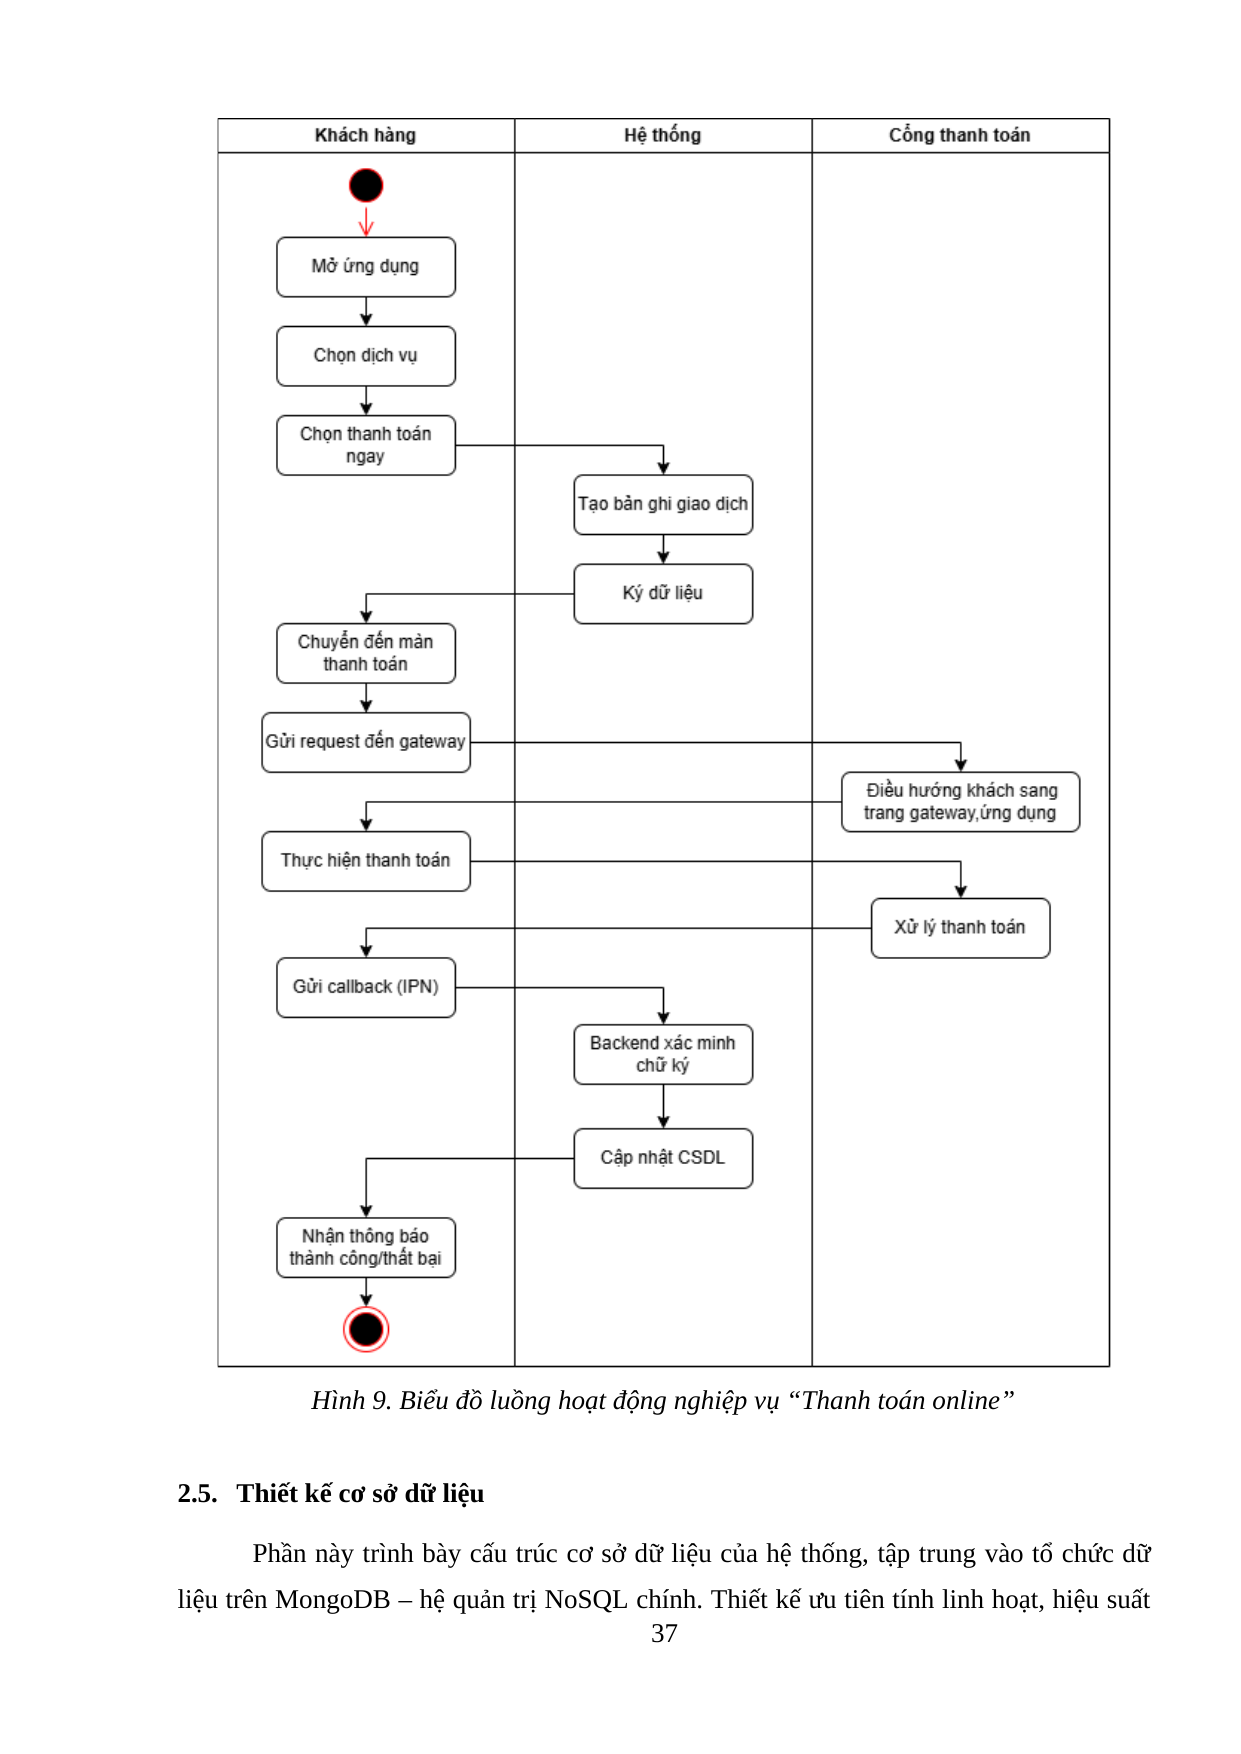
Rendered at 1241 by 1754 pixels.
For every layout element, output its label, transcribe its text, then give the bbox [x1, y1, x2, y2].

text Hình 9. Biểu đồ luồng hoạt động nghiệp vụ “Thanh toán online” [177, 1384, 1152, 1415]
picture [217, 118, 1112, 1369]
subtitle Thiết kế cơ sở dữ liệu [177, 1478, 1152, 1509]
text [177, 1537, 1152, 1614]
